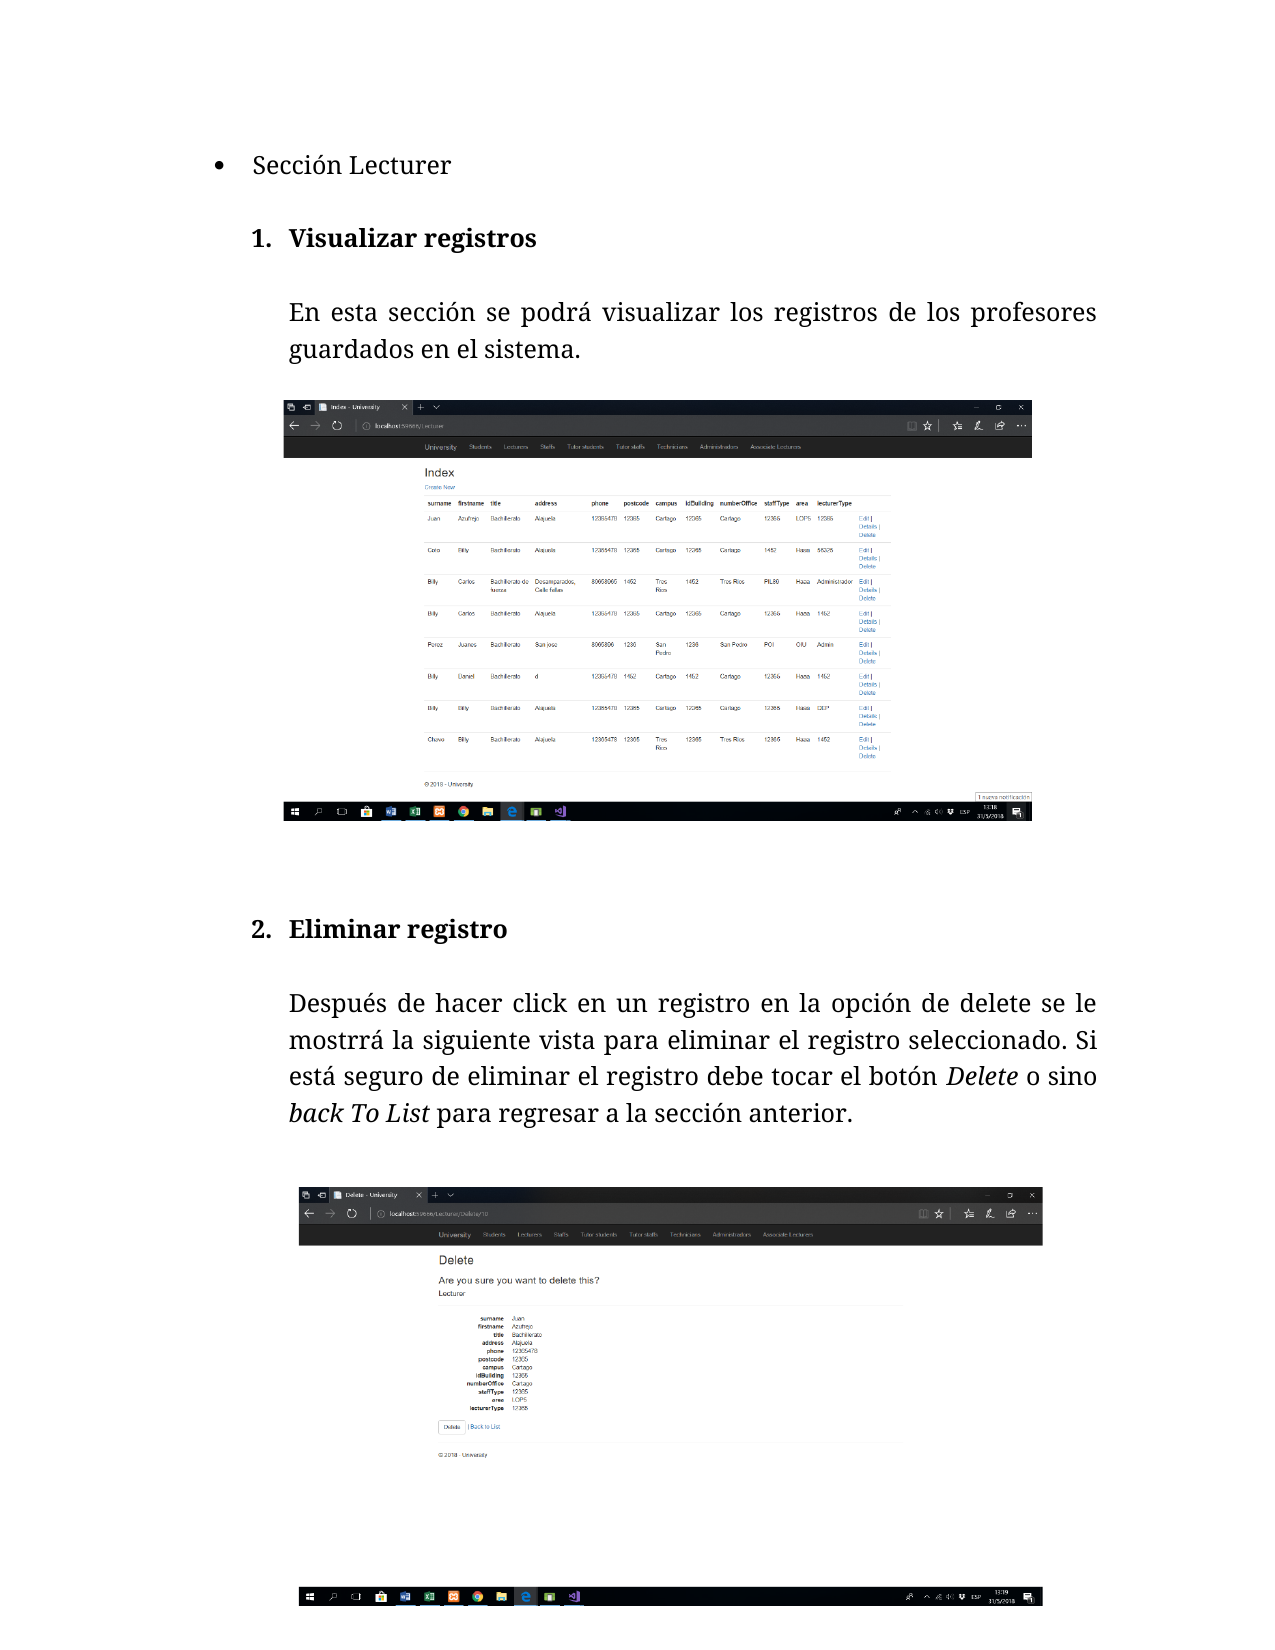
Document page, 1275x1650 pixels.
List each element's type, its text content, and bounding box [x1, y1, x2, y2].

picture [283, 400, 1032, 821]
list Sección Lecturer [215, 148, 1098, 182]
list Eliminar registro [251, 912, 1098, 946]
list Visualizar registros [251, 221, 1098, 255]
list En esta sección se podrá visualizar los registros de los profesores guardados en el sistema. [288, 295, 1098, 366]
list Después de hacer click en un registro en la opción de delete se le mostrrá la siguiente vista para eliminar el registro seleccionado. Si está seguro de eliminar el registro debe tocar el botón Delete o sino back To List para regresar a la sección anterior. [288, 986, 1098, 1130]
picture [298, 1187, 1043, 1606]
